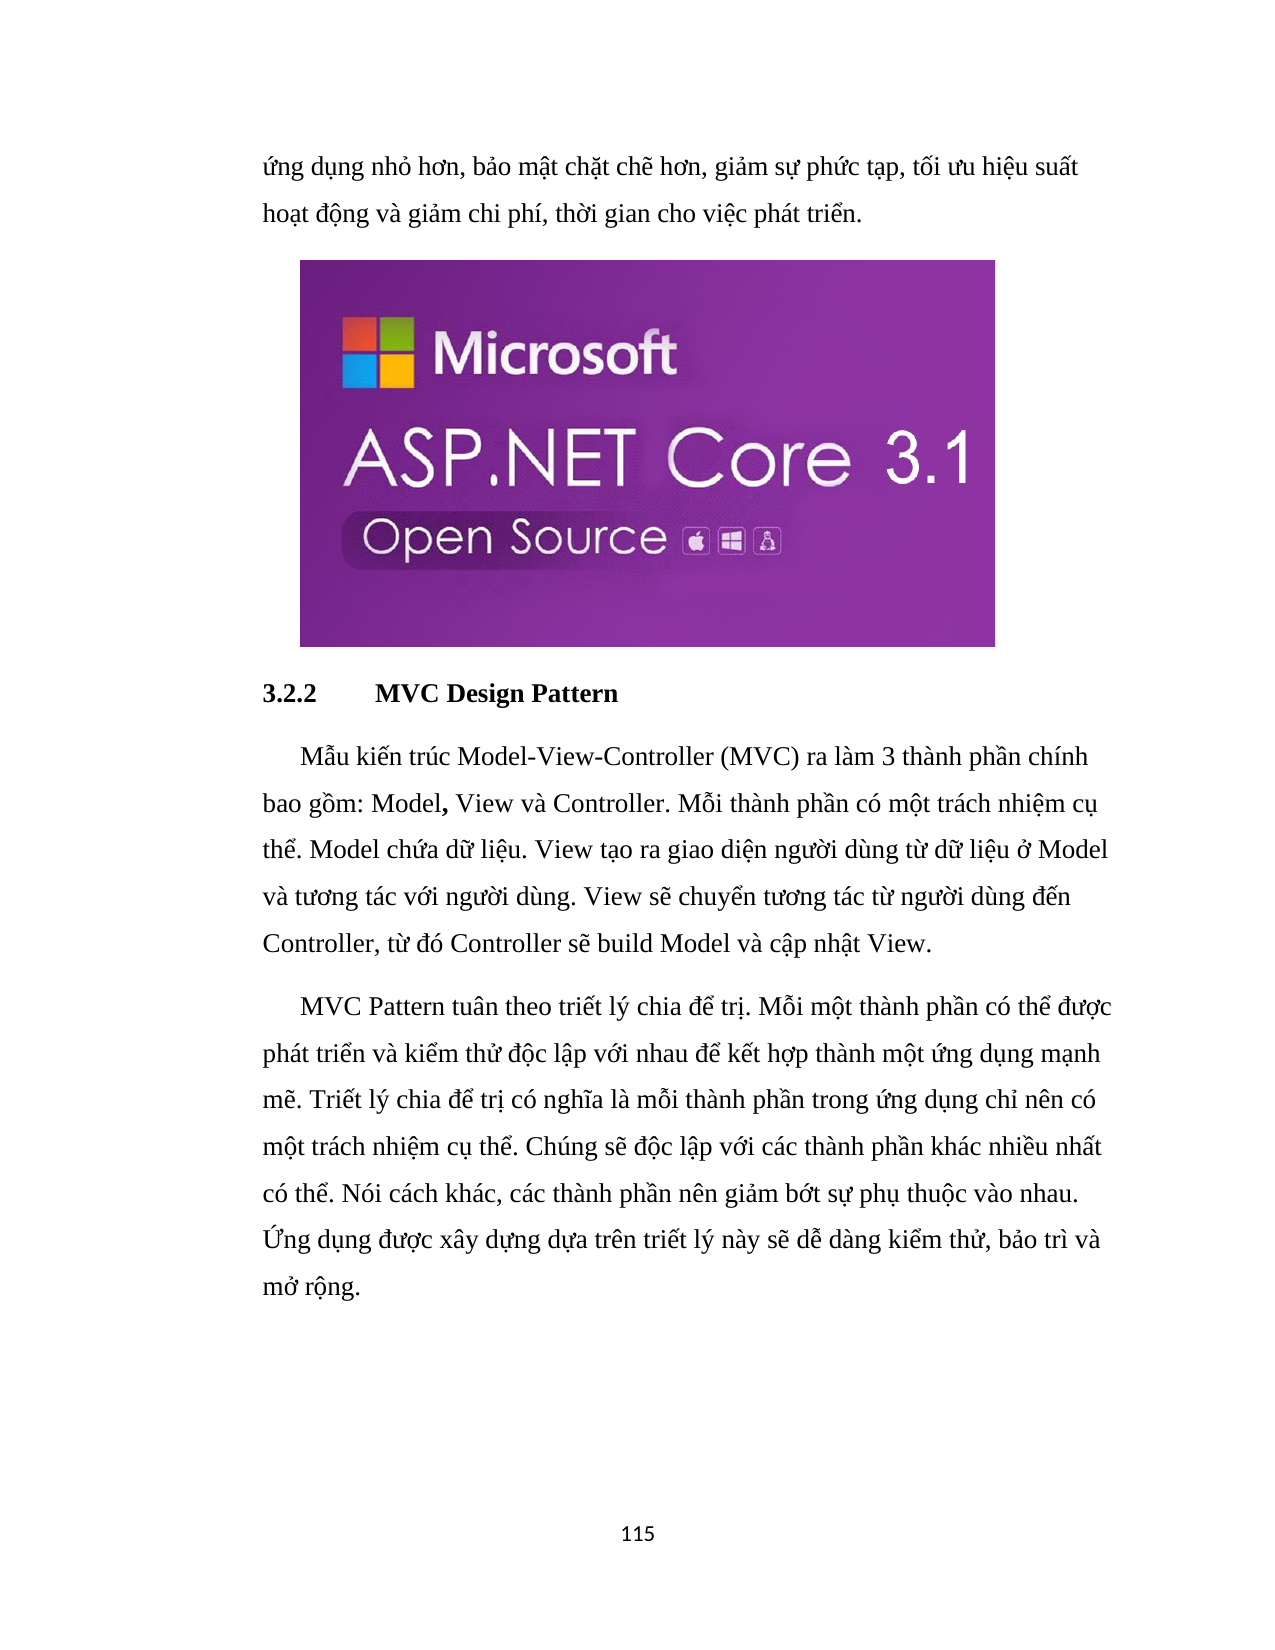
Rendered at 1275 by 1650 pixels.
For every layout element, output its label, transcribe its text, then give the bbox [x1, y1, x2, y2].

list MVC Design Pattern [262, 677, 1125, 708]
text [262, 150, 1125, 228]
text Mẫu kiến trúc Model-View-Controller (MVC) ra làm 3 thành phần chính bao gồm: Model, View và Controller. Mỗi thành phần có một trách nhiệm cụ thể. Model chứa dữ liệu. View tạo ra giao diện người dùng từ dữ liệu ở Model và tương tác với người dùng. View sẽ chuyển tương tác từ người dùng đến Controller, từ đó Controller sẽ build Model và cập nhật View. [262, 740, 1125, 958]
picture [300, 260, 996, 647]
text MVC Pattern tuân theo triết lý chia để trị. Mỗi một thành phần có thể được phát triển và kiểm thử độc lập với nhau để kết hợp thành một ứng dụng mạnh mẽ. Triết lý chia để trị có nghĩa là mỗi thành phần trong ứng dụng chỉ nên có một trách nhiệm cụ thể. Chúng sẽ độc lập với các thành phần khác nhiều nhất có thể. Nói cách khác, các thành phần nên giảm bớt sự phụ thuộc vào nhau. Ứng dụng được xây dựng dựa trên triết lý này sẽ dễ dàng kiểm thử, bảo trì và mở rộng. [262, 990, 1125, 1301]
